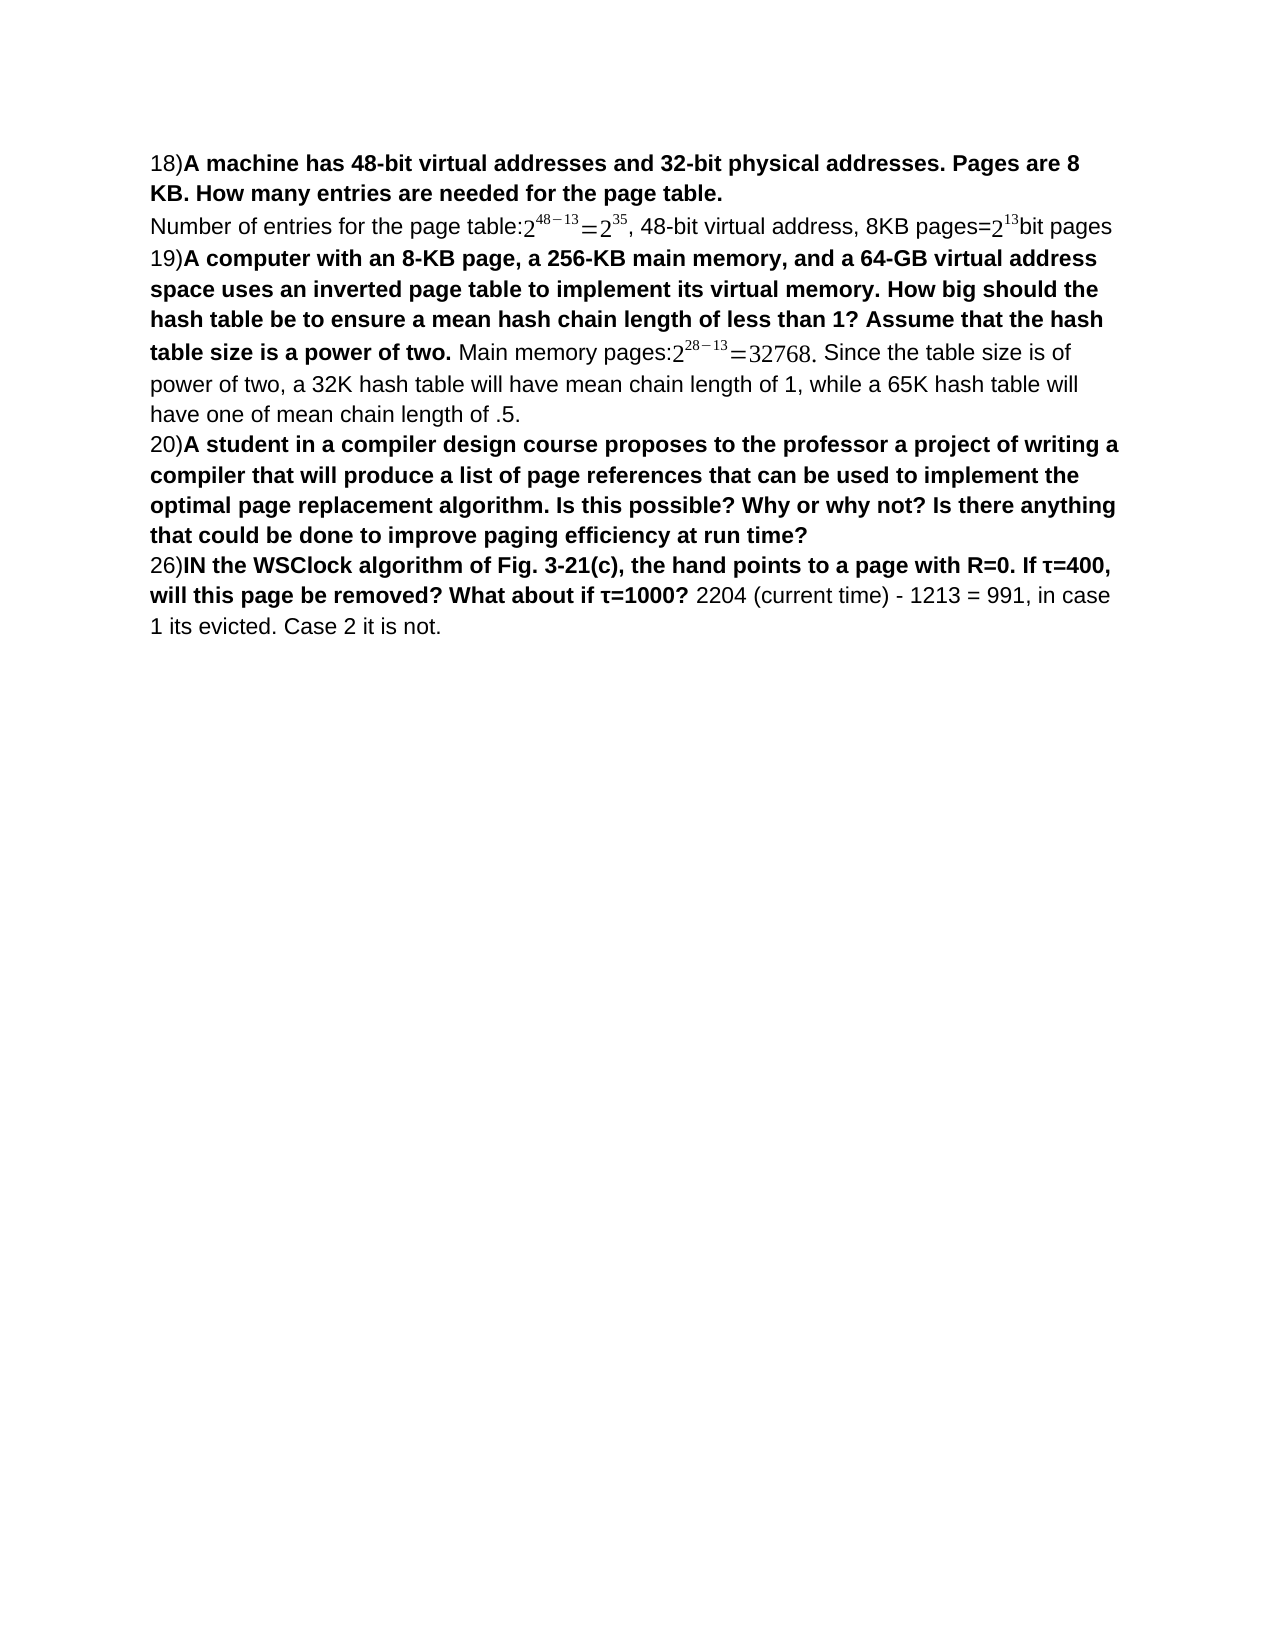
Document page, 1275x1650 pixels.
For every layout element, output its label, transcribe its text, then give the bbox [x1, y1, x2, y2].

text Number of entries for the page table:, 48-bit virtual address, 8KB pages=bit pages [150, 210, 1125, 242]
text 18)A machine has 48-bit virtual addresses and 32-bit physical addresses. Pages are 8 KB. How many entries are needed for the page table. [150, 150, 1125, 207]
text 19)A computer with an 8-KB page, a 256-KB main memory, and a 64-GB virtual address space uses an inverted page table to implement its virtual memory. How big should the hash table be to ensure a mean hash chain length of less than 1? Assume that the hash table size is a power of two. Main memory pages: Since the table size is of power of two, a 32K hash table will have mean chain length of 1, while a 65K hash table will have one of mean chain length of .5. [150, 245, 1125, 428]
text 20)A student in a compiler design course proposes to the professor a project of writing a compiler that will produce a list of page references that can be used to implement the optimal page replacement algorithm. Is this possible? Why or why not? Is there anything that could be done to improve paging efficiency at run time? [150, 431, 1125, 548]
text 26)IN the WSClock algorithm of Fig. 3-21(c), the hand points to a page with R=0. If τ=400, will this page be removed? What about if τ=1000? 2204 (current time) - 1213 = 991, in case 1 its evicted. Case 2 it is not. [150, 552, 1125, 639]
